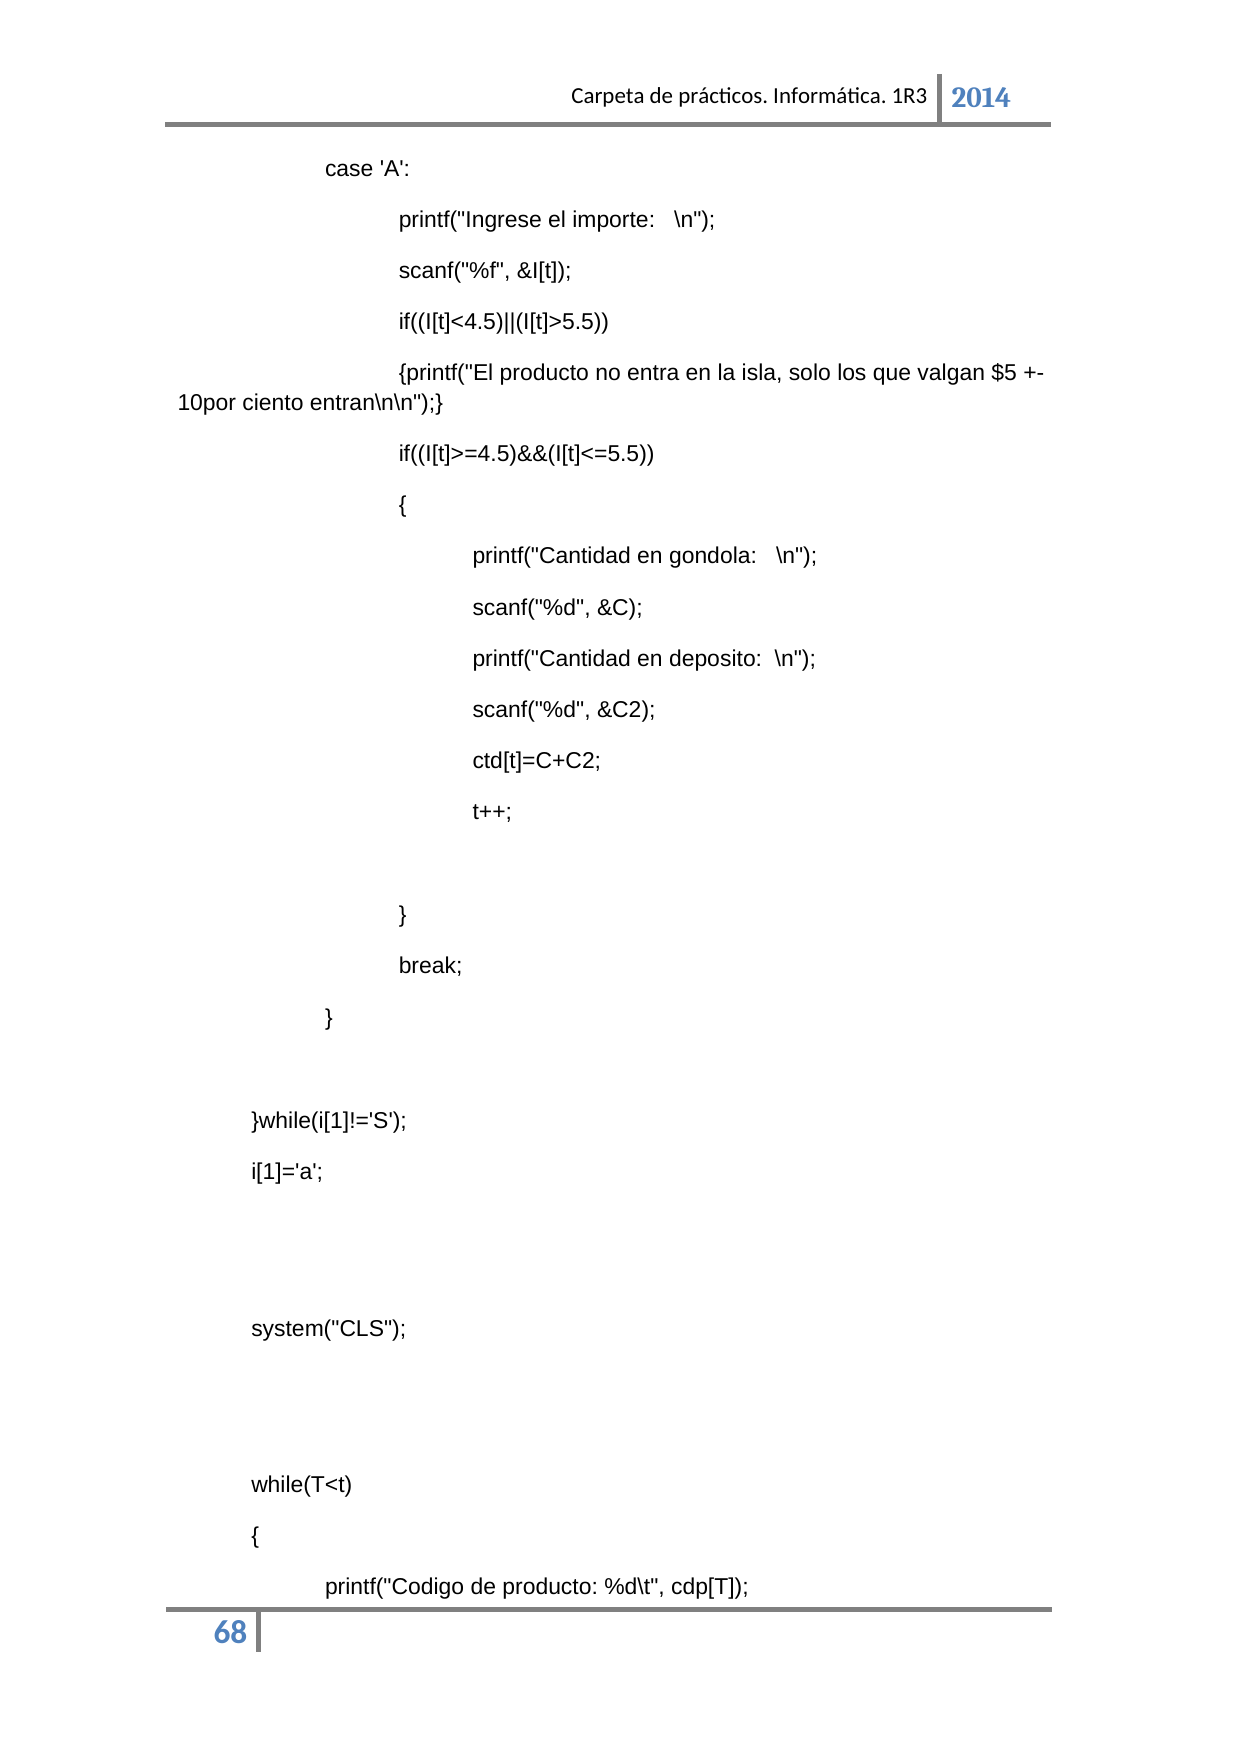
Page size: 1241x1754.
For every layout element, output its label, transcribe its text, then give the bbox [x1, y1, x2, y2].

text { [177, 491, 1063, 518]
text }while(i[1]!='S'); [177, 1107, 1063, 1134]
text while(T<t) [177, 1471, 1063, 1498]
text } [177, 901, 1063, 928]
text if((I[t]<4.5)||(I[t]>5.5)) [177, 308, 1063, 334]
text scanf("%f", &I[t]); [177, 257, 1063, 283]
text t++; [177, 798, 1063, 824]
text printf("Codigo de producto: %d\t", cdp[T]); [177, 1573, 1063, 1600]
text printf("Cantidad en deposito: \n"); [177, 644, 1063, 671]
text printf("Ingrese el importe: \n"); [177, 206, 1063, 232]
text if((I[t]>=4.5)&&(I[t]<=5.5)) [177, 440, 1063, 467]
text { [177, 1522, 1063, 1549]
text scanf("%d", &C2); [177, 696, 1063, 722]
text case 'A': [177, 155, 1063, 181]
text {printf("El producto no entra en la isla, solo los que valgan $5 +-10por ciento entran\n\n");} [177, 359, 1063, 416]
text i[1]='a'; [177, 1158, 1063, 1185]
text } [177, 1003, 1063, 1030]
text ctd[t]=C+C2; [177, 747, 1063, 773]
text break; [177, 952, 1063, 979]
text system("CLS"); [177, 1315, 1063, 1341]
text scanf("%d", &C); [177, 593, 1063, 620]
text printf("Cantidad en gondola: \n"); [177, 542, 1063, 569]
